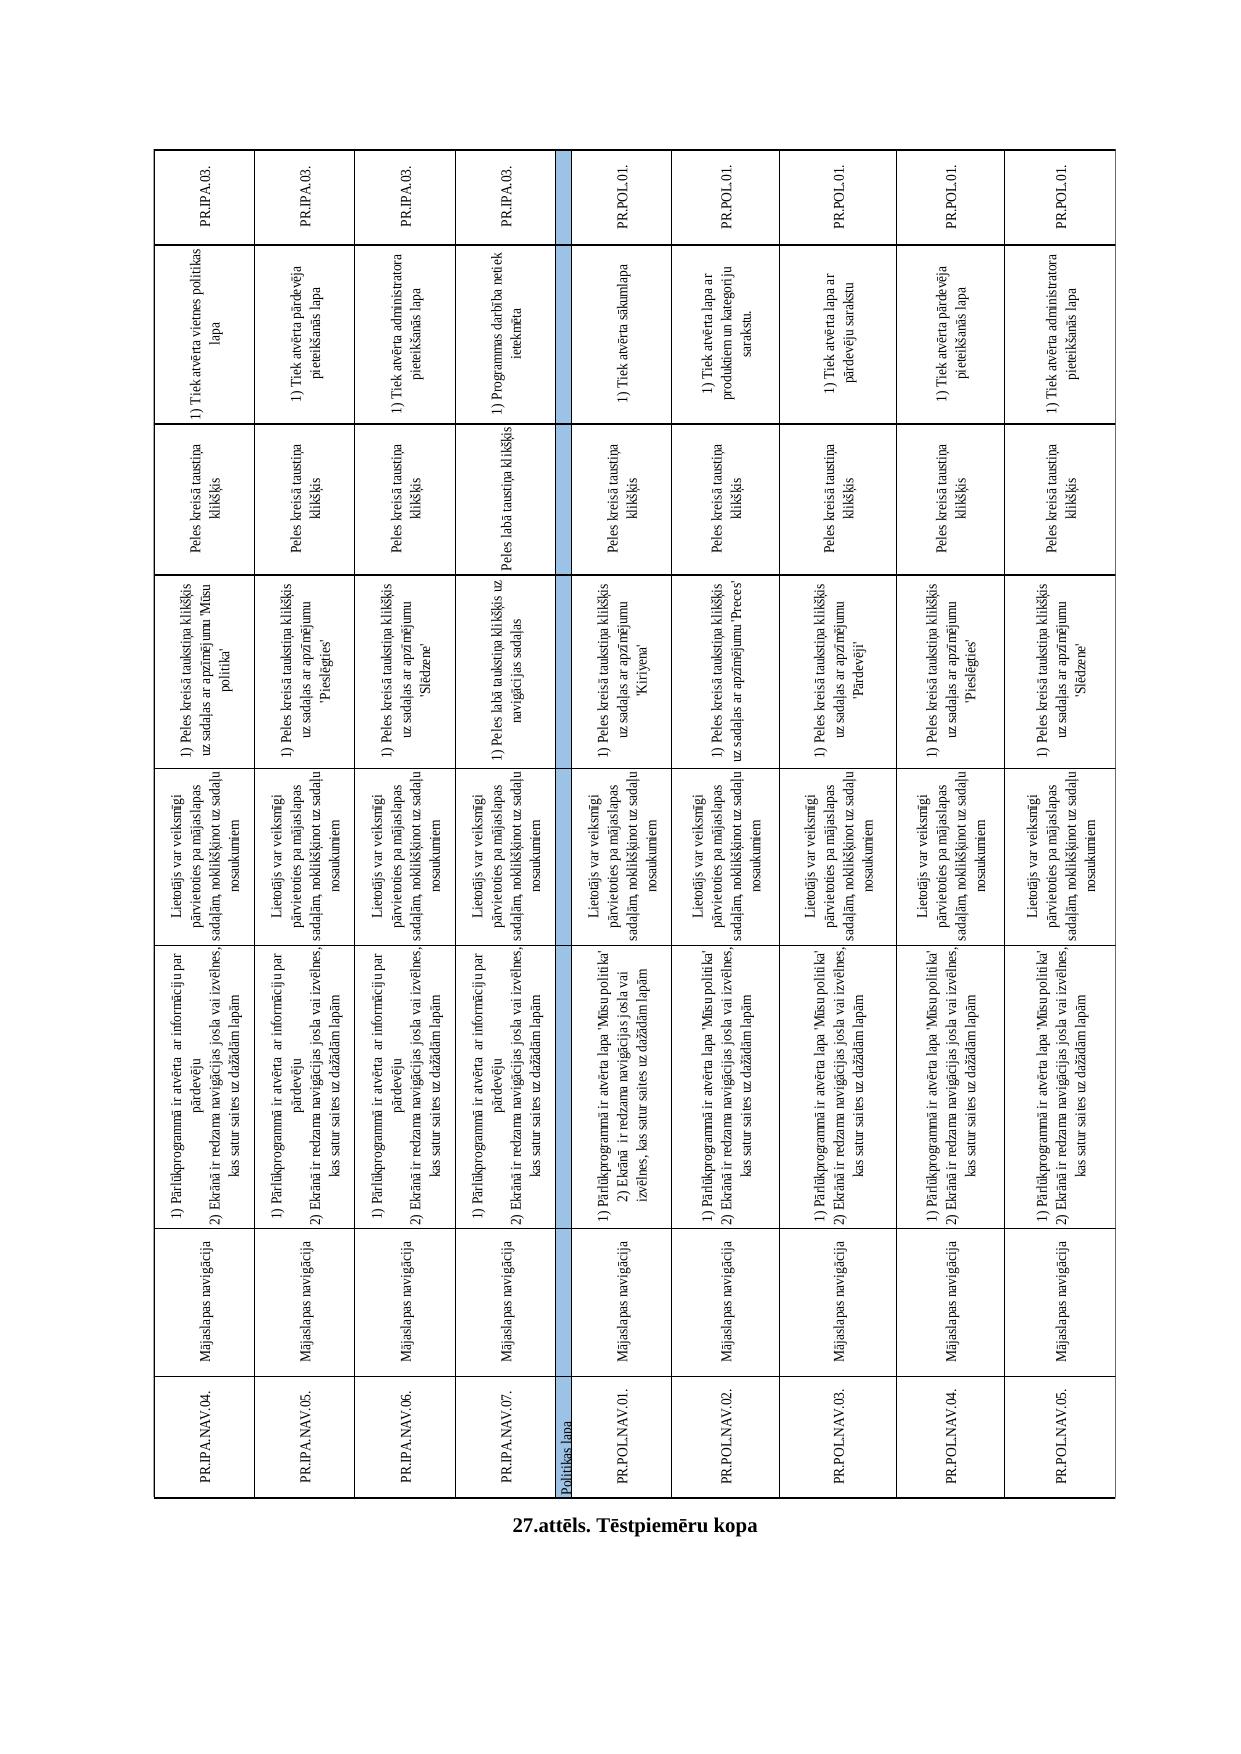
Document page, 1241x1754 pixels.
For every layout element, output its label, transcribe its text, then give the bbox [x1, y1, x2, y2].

text 27.attēls. Tēstpiemēru kopa [148, 1512, 1122, 1537]
